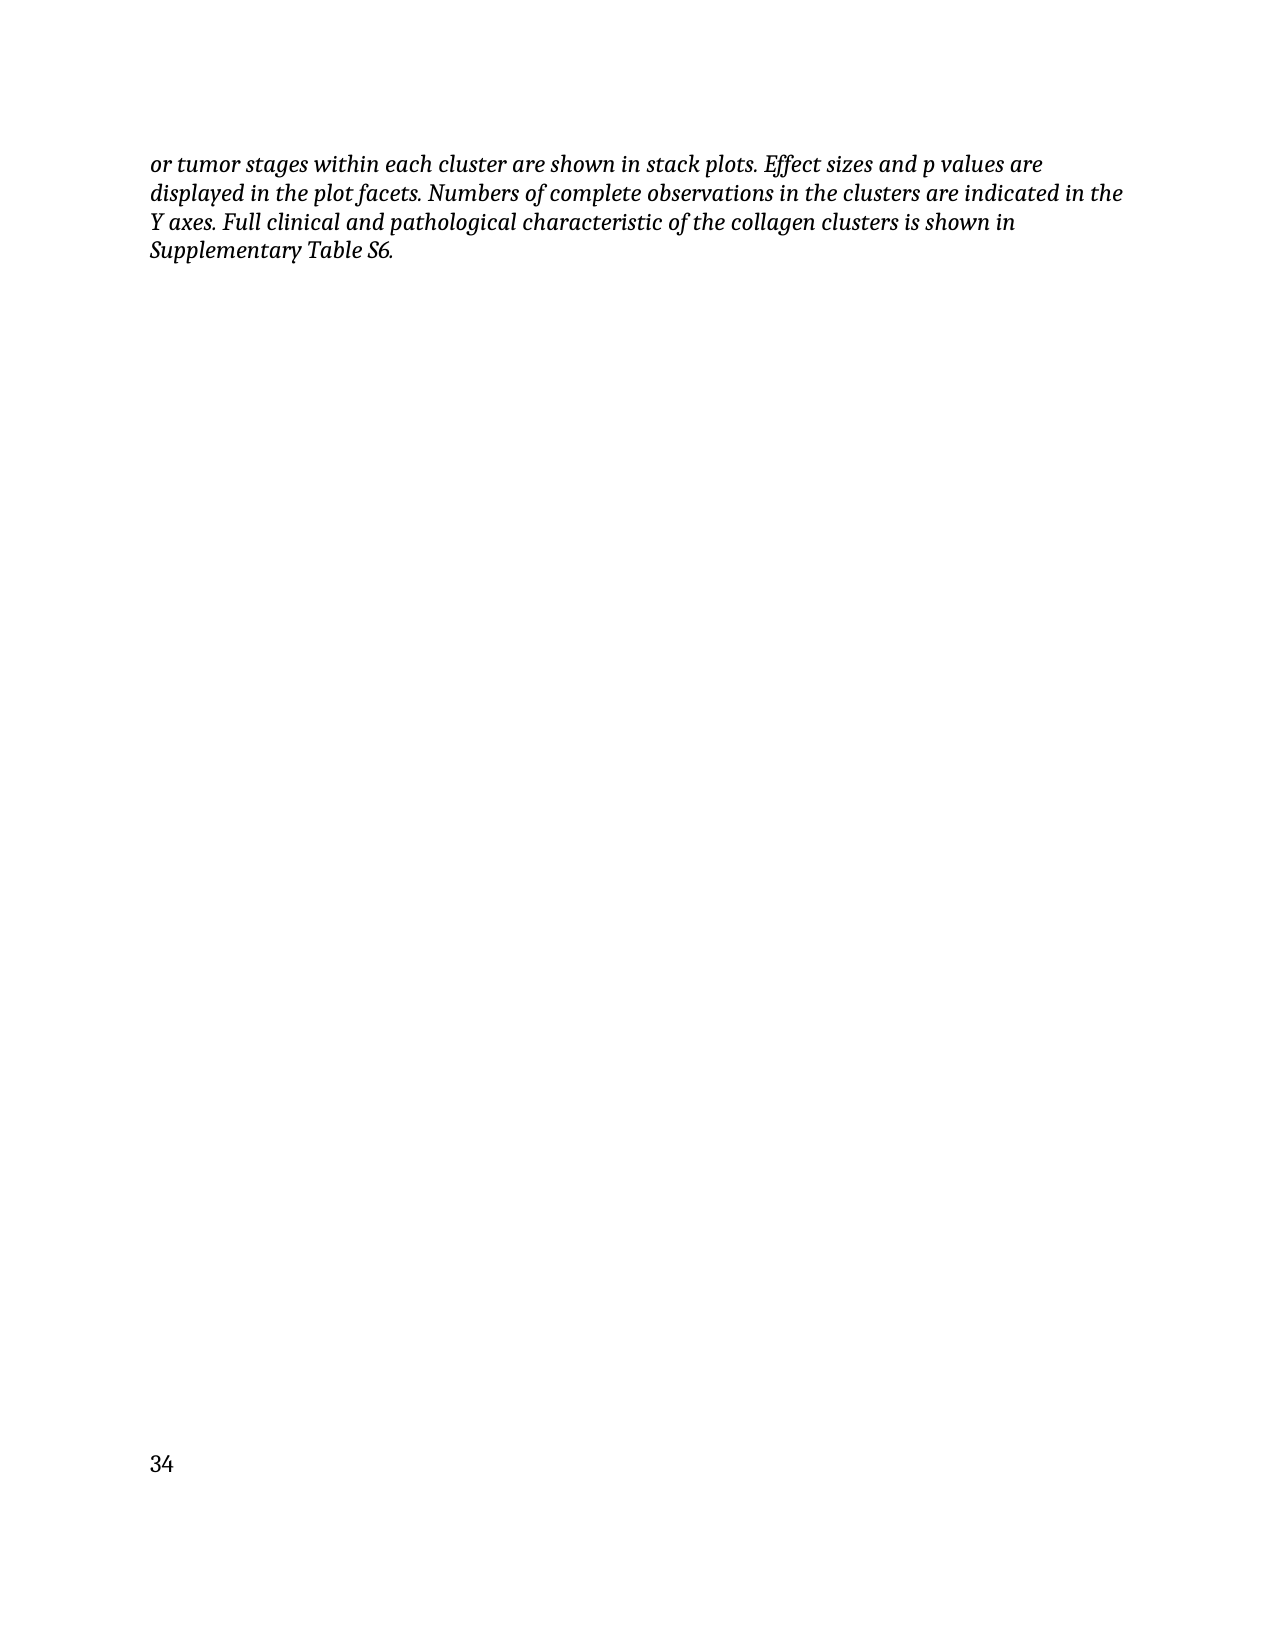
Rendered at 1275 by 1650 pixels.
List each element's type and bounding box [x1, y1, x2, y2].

text [150, 150, 1125, 265]
